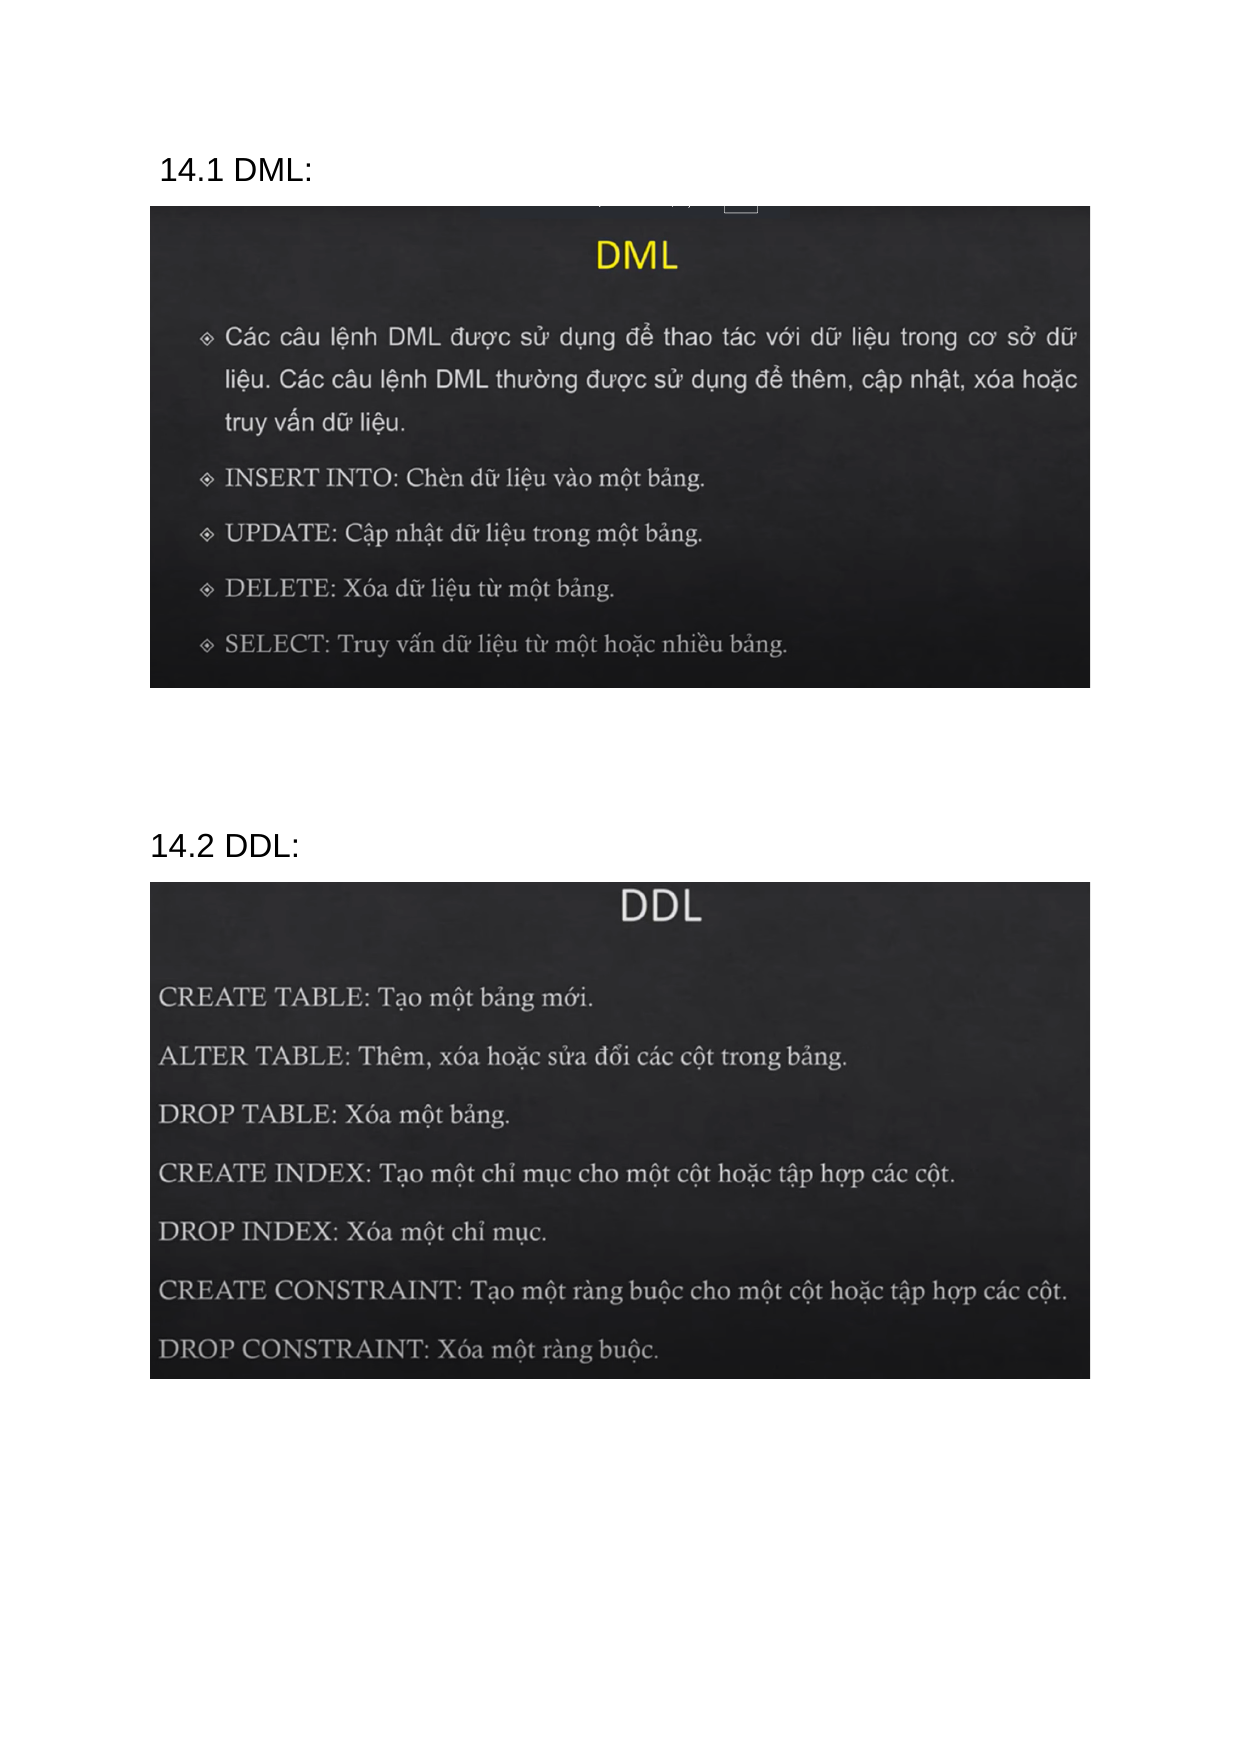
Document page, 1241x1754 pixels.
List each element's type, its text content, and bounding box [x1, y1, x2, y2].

picture [150, 882, 1091, 1379]
subtitle 14.2 DDL: [150, 826, 1090, 864]
subtitle 14.1 DML: [150, 150, 1090, 188]
picture [150, 206, 1091, 688]
